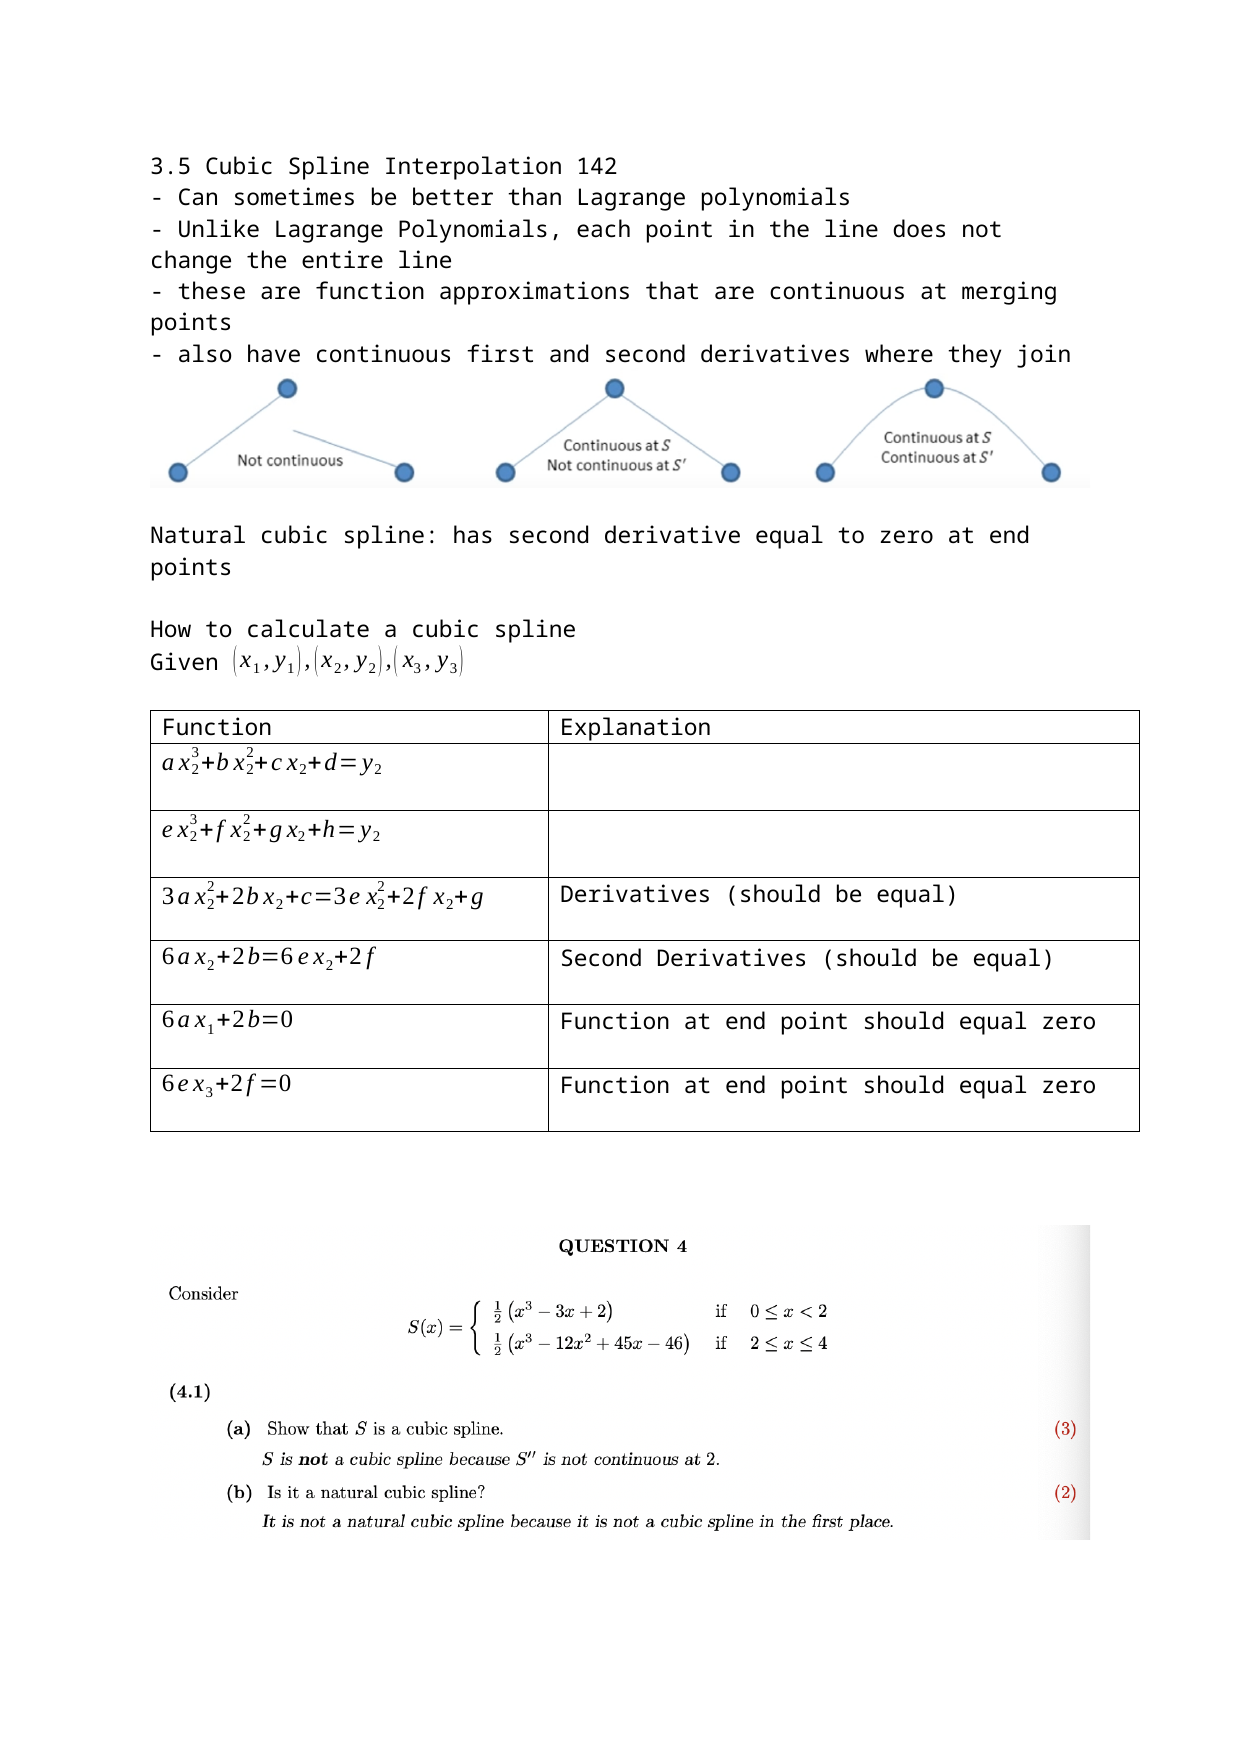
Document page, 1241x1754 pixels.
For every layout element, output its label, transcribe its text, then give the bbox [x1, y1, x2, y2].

table_header Explanation [549, 711, 1139, 742]
text Natural cubic spline: has second derivative equal to zero at end points [150, 519, 1090, 582]
table_cell [151, 1069, 548, 1131]
table_cell [151, 941, 548, 1004]
text 3.5 Cubic Spline Interpolation 142 [150, 150, 1090, 181]
table_cell [151, 1005, 548, 1067]
table_cell [549, 811, 1139, 877]
text - also have continuous first and second derivatives where they join [150, 337, 1090, 368]
text - these are function approximations that are continuous at merging points [150, 275, 1090, 337]
text Given [150, 644, 1090, 679]
table_cell Function at end point should equal zero [549, 1005, 1139, 1067]
picture [150, 1225, 1091, 1540]
table_cell [151, 744, 548, 810]
table_cell [151, 878, 548, 940]
picture [150, 368, 1091, 488]
text - Can sometimes be better than Lagrange polynomials [150, 181, 1090, 212]
text How to calculate a cubic spline [150, 613, 1090, 644]
table_header Function [151, 711, 548, 742]
table_cell [151, 811, 548, 877]
table_cell Derivatives (should be equal) [549, 878, 1139, 940]
table_cell [549, 744, 1139, 810]
text - Unlike Lagrange Polynomials, each point in the line does not change the entire line [150, 212, 1090, 275]
table_cell Second Derivatives (should be equal) [549, 941, 1139, 1004]
table_cell Function at end point should equal zero [549, 1069, 1139, 1131]
